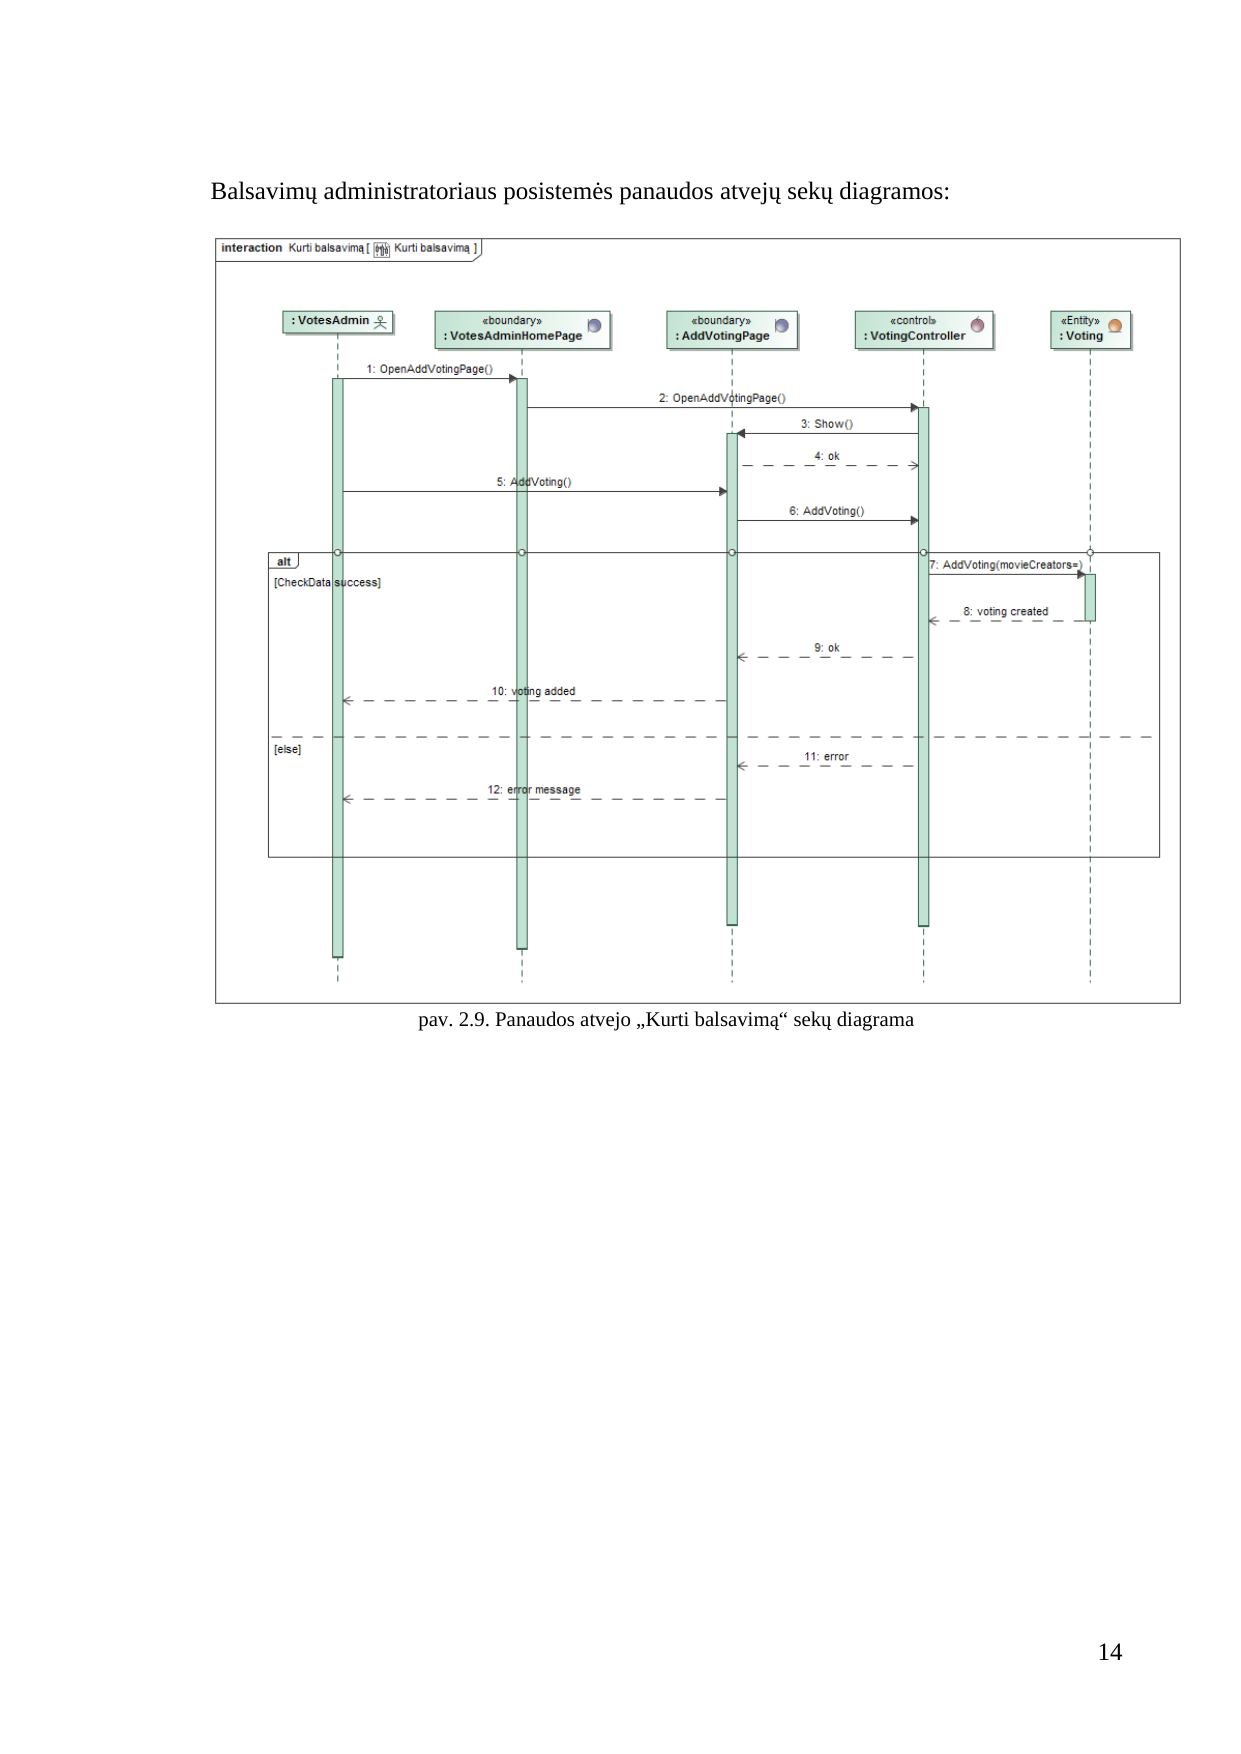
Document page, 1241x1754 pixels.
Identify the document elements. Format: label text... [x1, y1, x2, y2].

text Balsavimų administratoriaus posistemės panaudos atvejų sekų diagramos: [148, 176, 1122, 205]
picture [210, 233, 1185, 1008]
